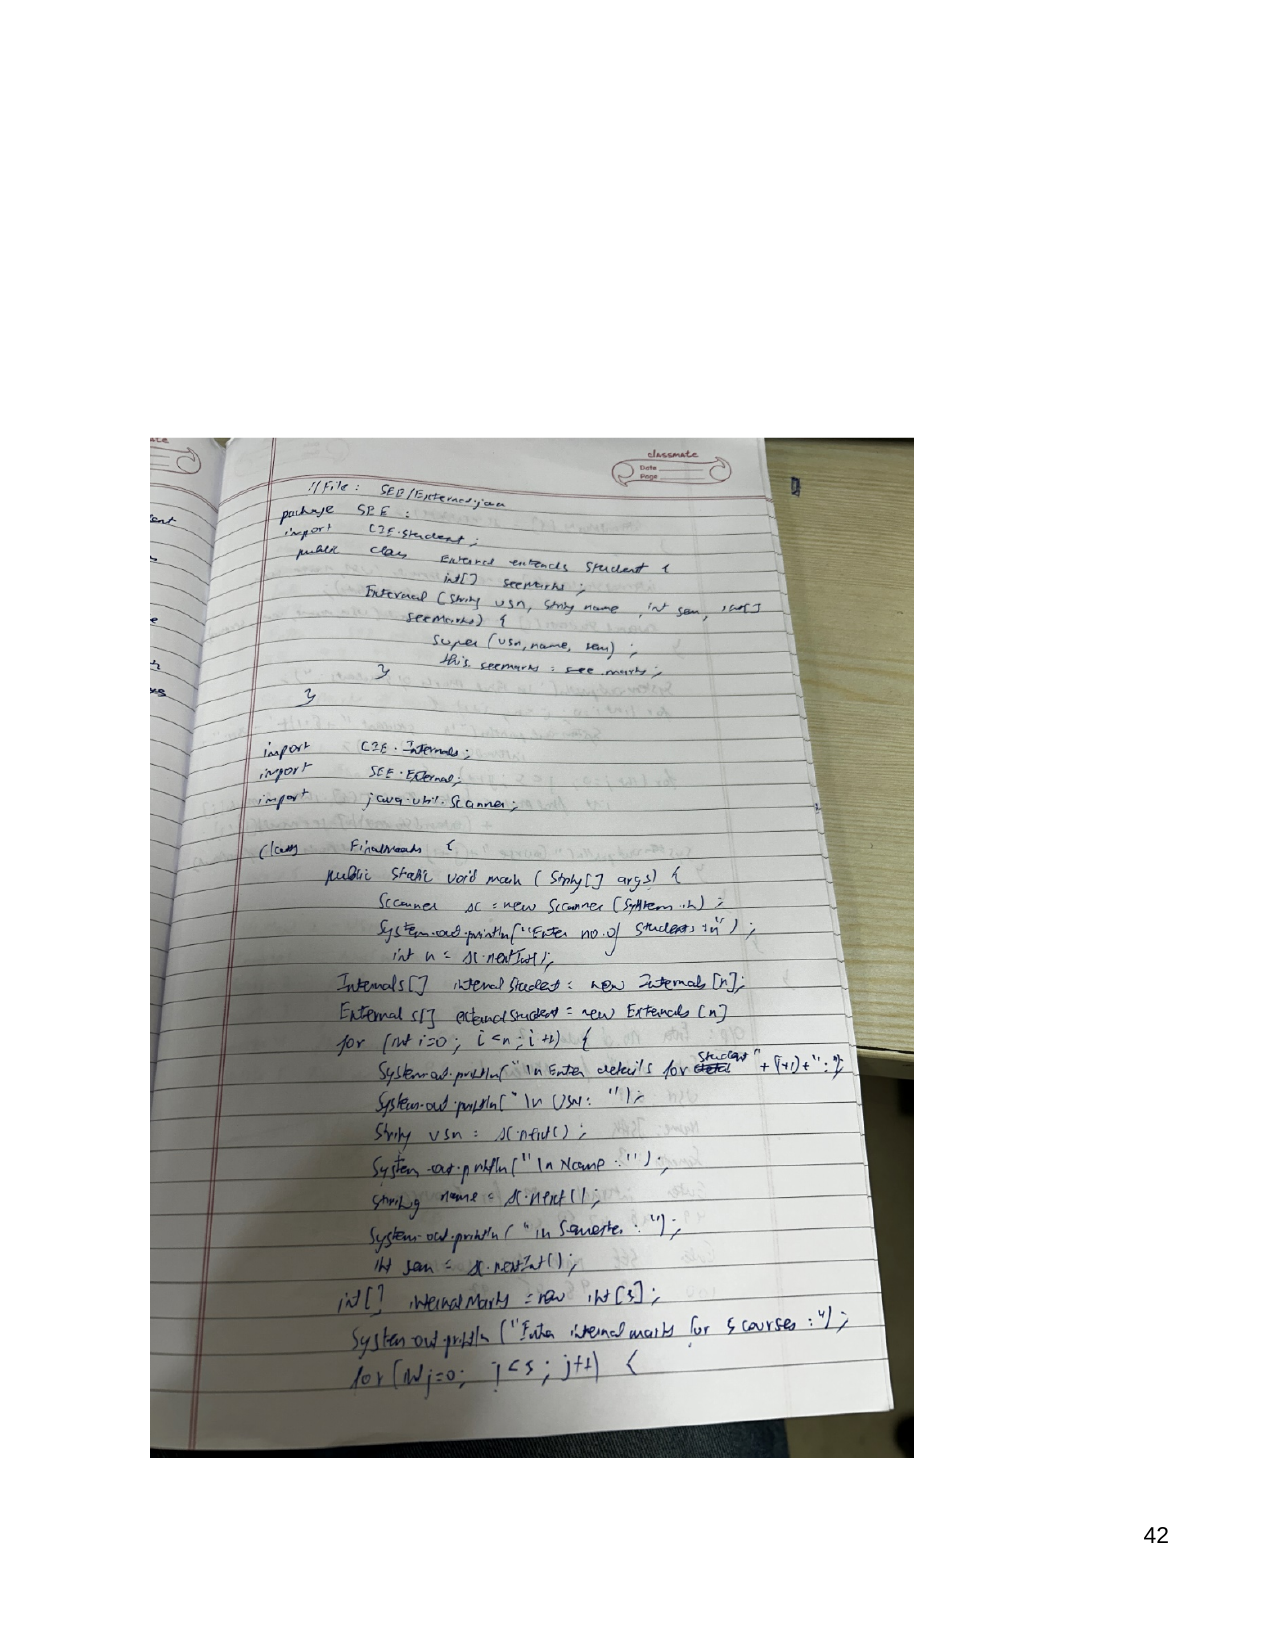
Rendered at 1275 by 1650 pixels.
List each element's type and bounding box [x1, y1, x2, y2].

picture [150, 439, 914, 1457]
